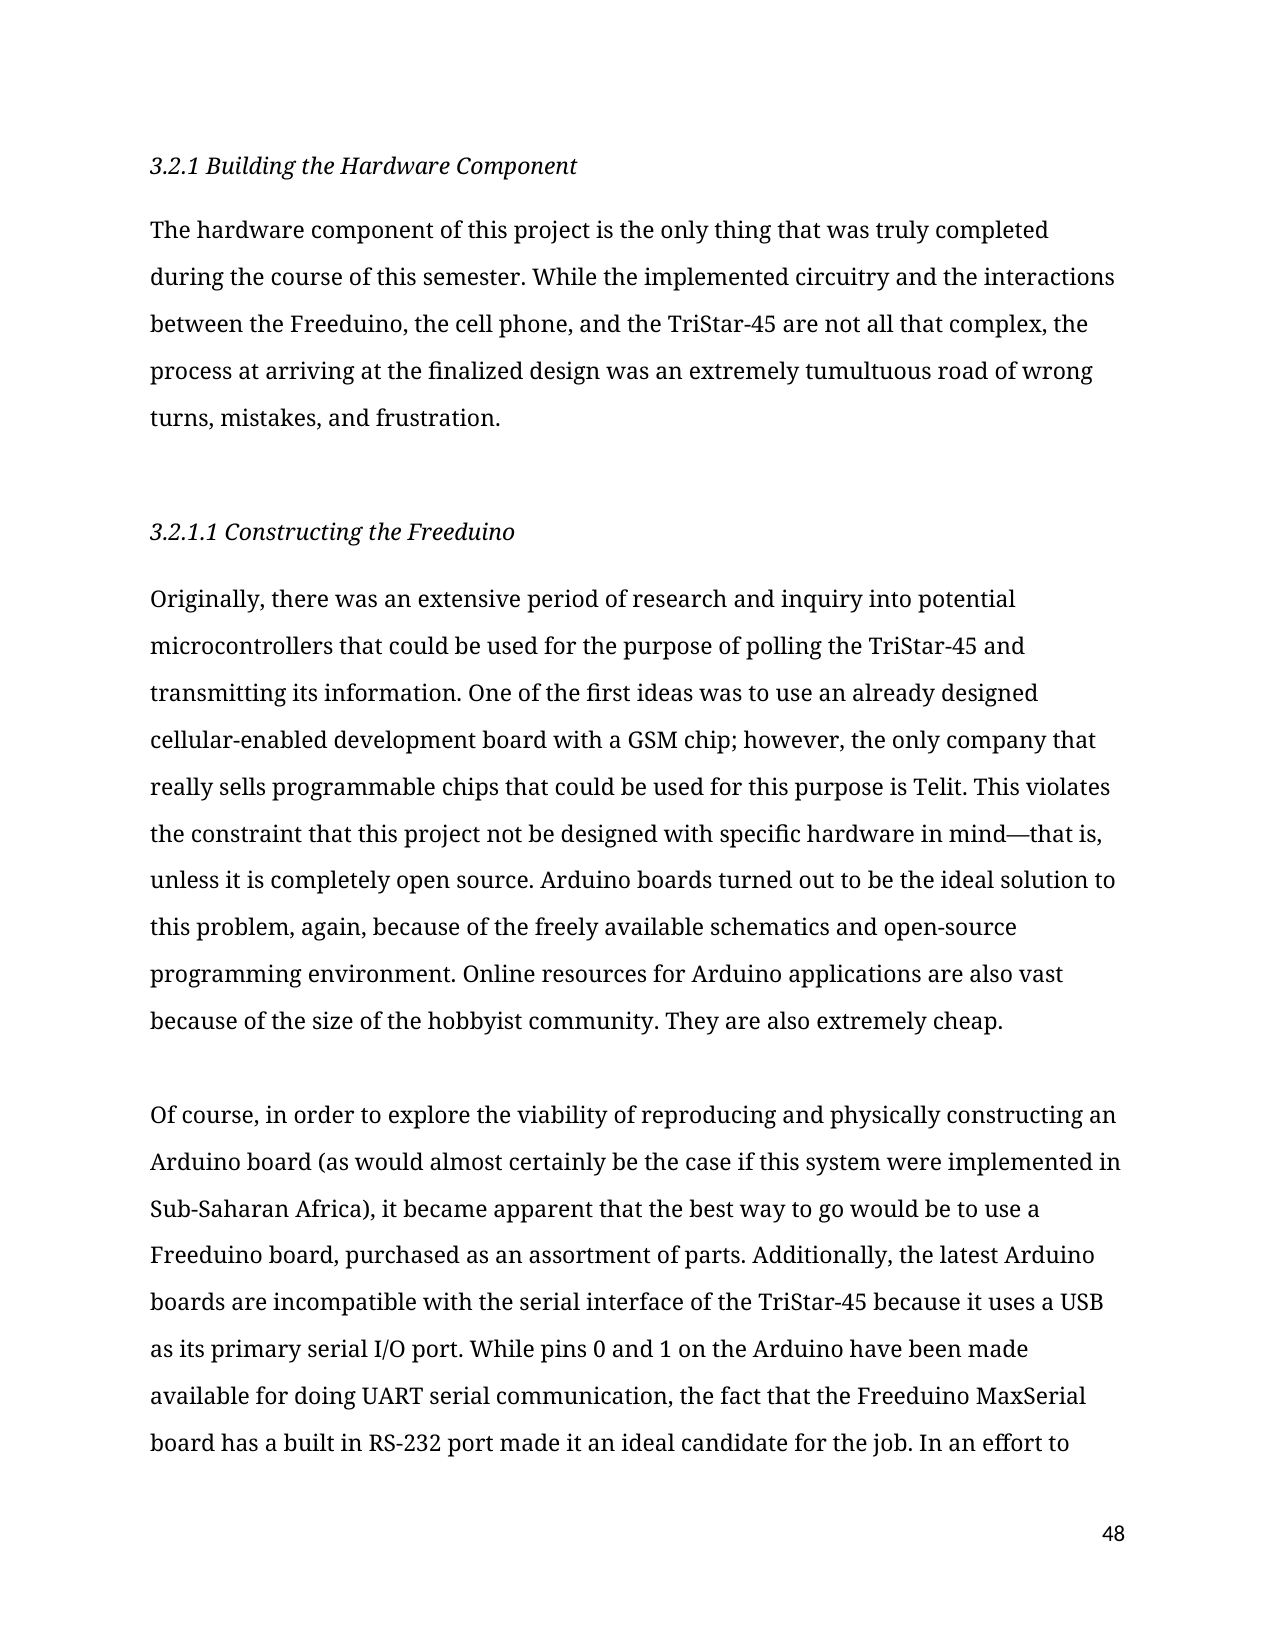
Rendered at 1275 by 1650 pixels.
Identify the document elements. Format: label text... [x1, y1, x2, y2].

text Originally, there was an extensive period of research and inquiry into potential microcontrollers that could be used for the purpose of polling the TriStar-45 and transmitting its information. One of the first ideas was to use an already designed cellular-enabled development board with a GSM chip; however, the only company that really sells programmable chips that could be used for this purpose is Telit. This violates the constraint that this project not be designed with specific hardware in mind—that is, unless it is completely open source. Arduino boards turned out to be the ideal solution to this problem, again, because of the freely available schematics and open-source programming environment. Online resources for Arduino applications are also vast because of the size of the hobbyist community. They are also extremely cheap. [150, 583, 1125, 1036]
subtitle 3.2.1 Building the Hardware Component [150, 150, 1125, 181]
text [150, 1099, 1125, 1458]
text The hardware component of this project is the only thing that was truly completed during the course of this semester. While the implemented circuitry and the interactions between the Freeduino, the cell phone, and the TriStar-45 are not all that complex, the process at arriving at the finalized design was an extremely tumultuous road of wrong turns, mistakes, and frustration. [150, 214, 1125, 433]
subtitle 3.2.1.1 Constructing the Freeduino [150, 516, 1125, 547]
